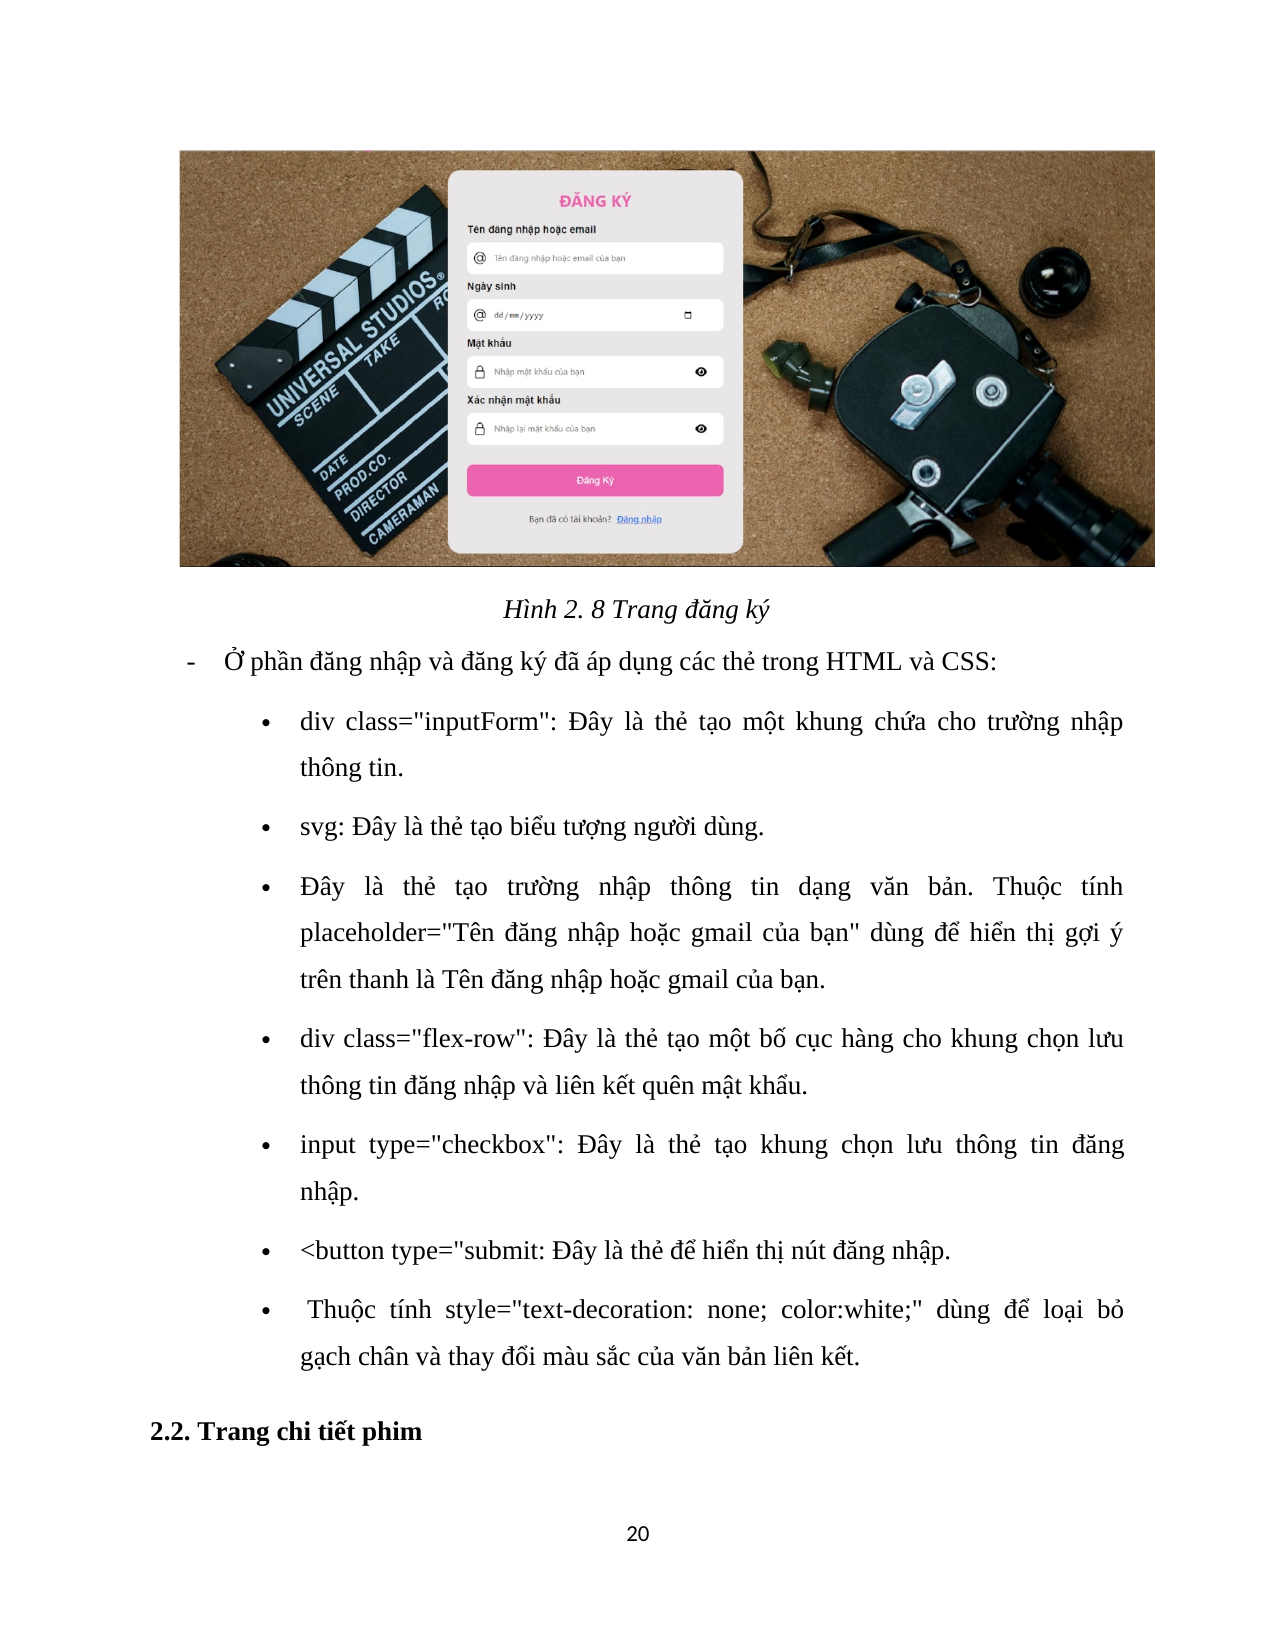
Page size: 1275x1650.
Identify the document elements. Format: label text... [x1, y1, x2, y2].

list input type="checkbox": Đây là thẻ tạo khung chọn lưu thông tin đăng nhập. [262, 1128, 1125, 1206]
list div class="flex-row": Đây là thẻ tạo một bố cục hàng cho khung chọn lưu thông tin đăng nhập và liên kết quên mật khẩu. [262, 1022, 1125, 1100]
list Thuộc tính style="text-decoration: none; color:white;" dùng để loại bỏ gạch chân và thay đổi màu sắc của văn bản liên kết. [262, 1293, 1125, 1371]
picture [179, 150, 1155, 567]
list Ở phần đăng nhập và đăng ký đã áp dụng các thẻ trong HTML và CSS: [186, 646, 1125, 677]
list svg: Đây là thẻ tạo biểu tượng người dùng. [262, 811, 1125, 842]
subtitle 2.2. Trang chi tiết phim [150, 1416, 1125, 1447]
list Đây là thẻ tạo trường nhập thông tin dạng văn bản. Thuộc tính placeholder="Tên đăng nhập hoặc gmail của bạn" dùng để hiển thị gợi ý trên thanh là Tên đăng nhập hoặc gmail của bạn. [262, 870, 1125, 994]
list <button type="submit: Đây là thẻ để hiển thị nút đăng nhập. [262, 1234, 1125, 1265]
list div class="inputForm": Đây là thẻ tạo một khung chứa cho trường nhập thông tin. [262, 705, 1125, 782]
text Hình 2. 8 Trang đăng ký [150, 593, 1125, 625]
